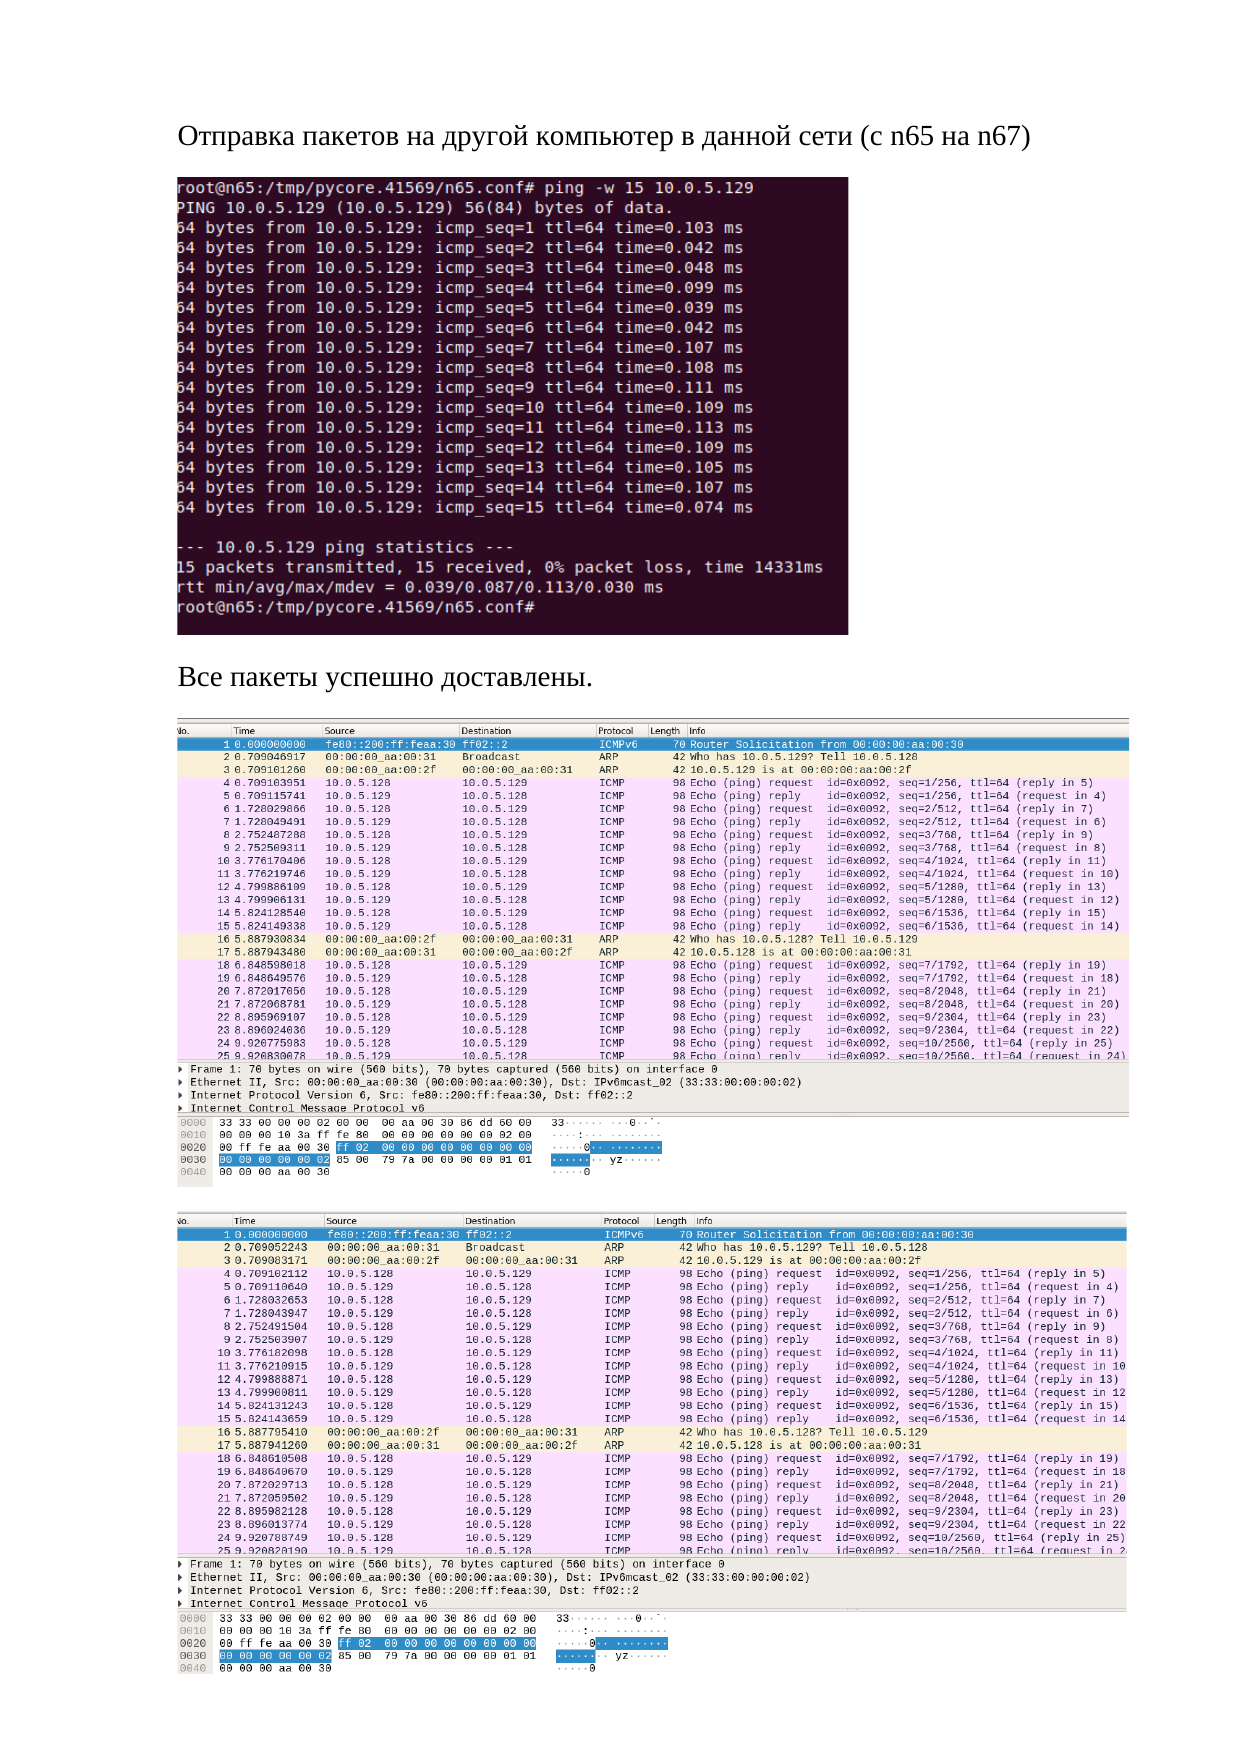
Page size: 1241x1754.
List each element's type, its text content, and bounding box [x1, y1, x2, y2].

text Все пакеты успешно доставлены. [177, 659, 1152, 693]
text Отправка пакетов на другой компьютер в данной сети (с n65 на n67) [177, 118, 1152, 152]
picture [177, 177, 849, 635]
picture [177, 1211, 1127, 1674]
picture [177, 718, 1130, 1187]
